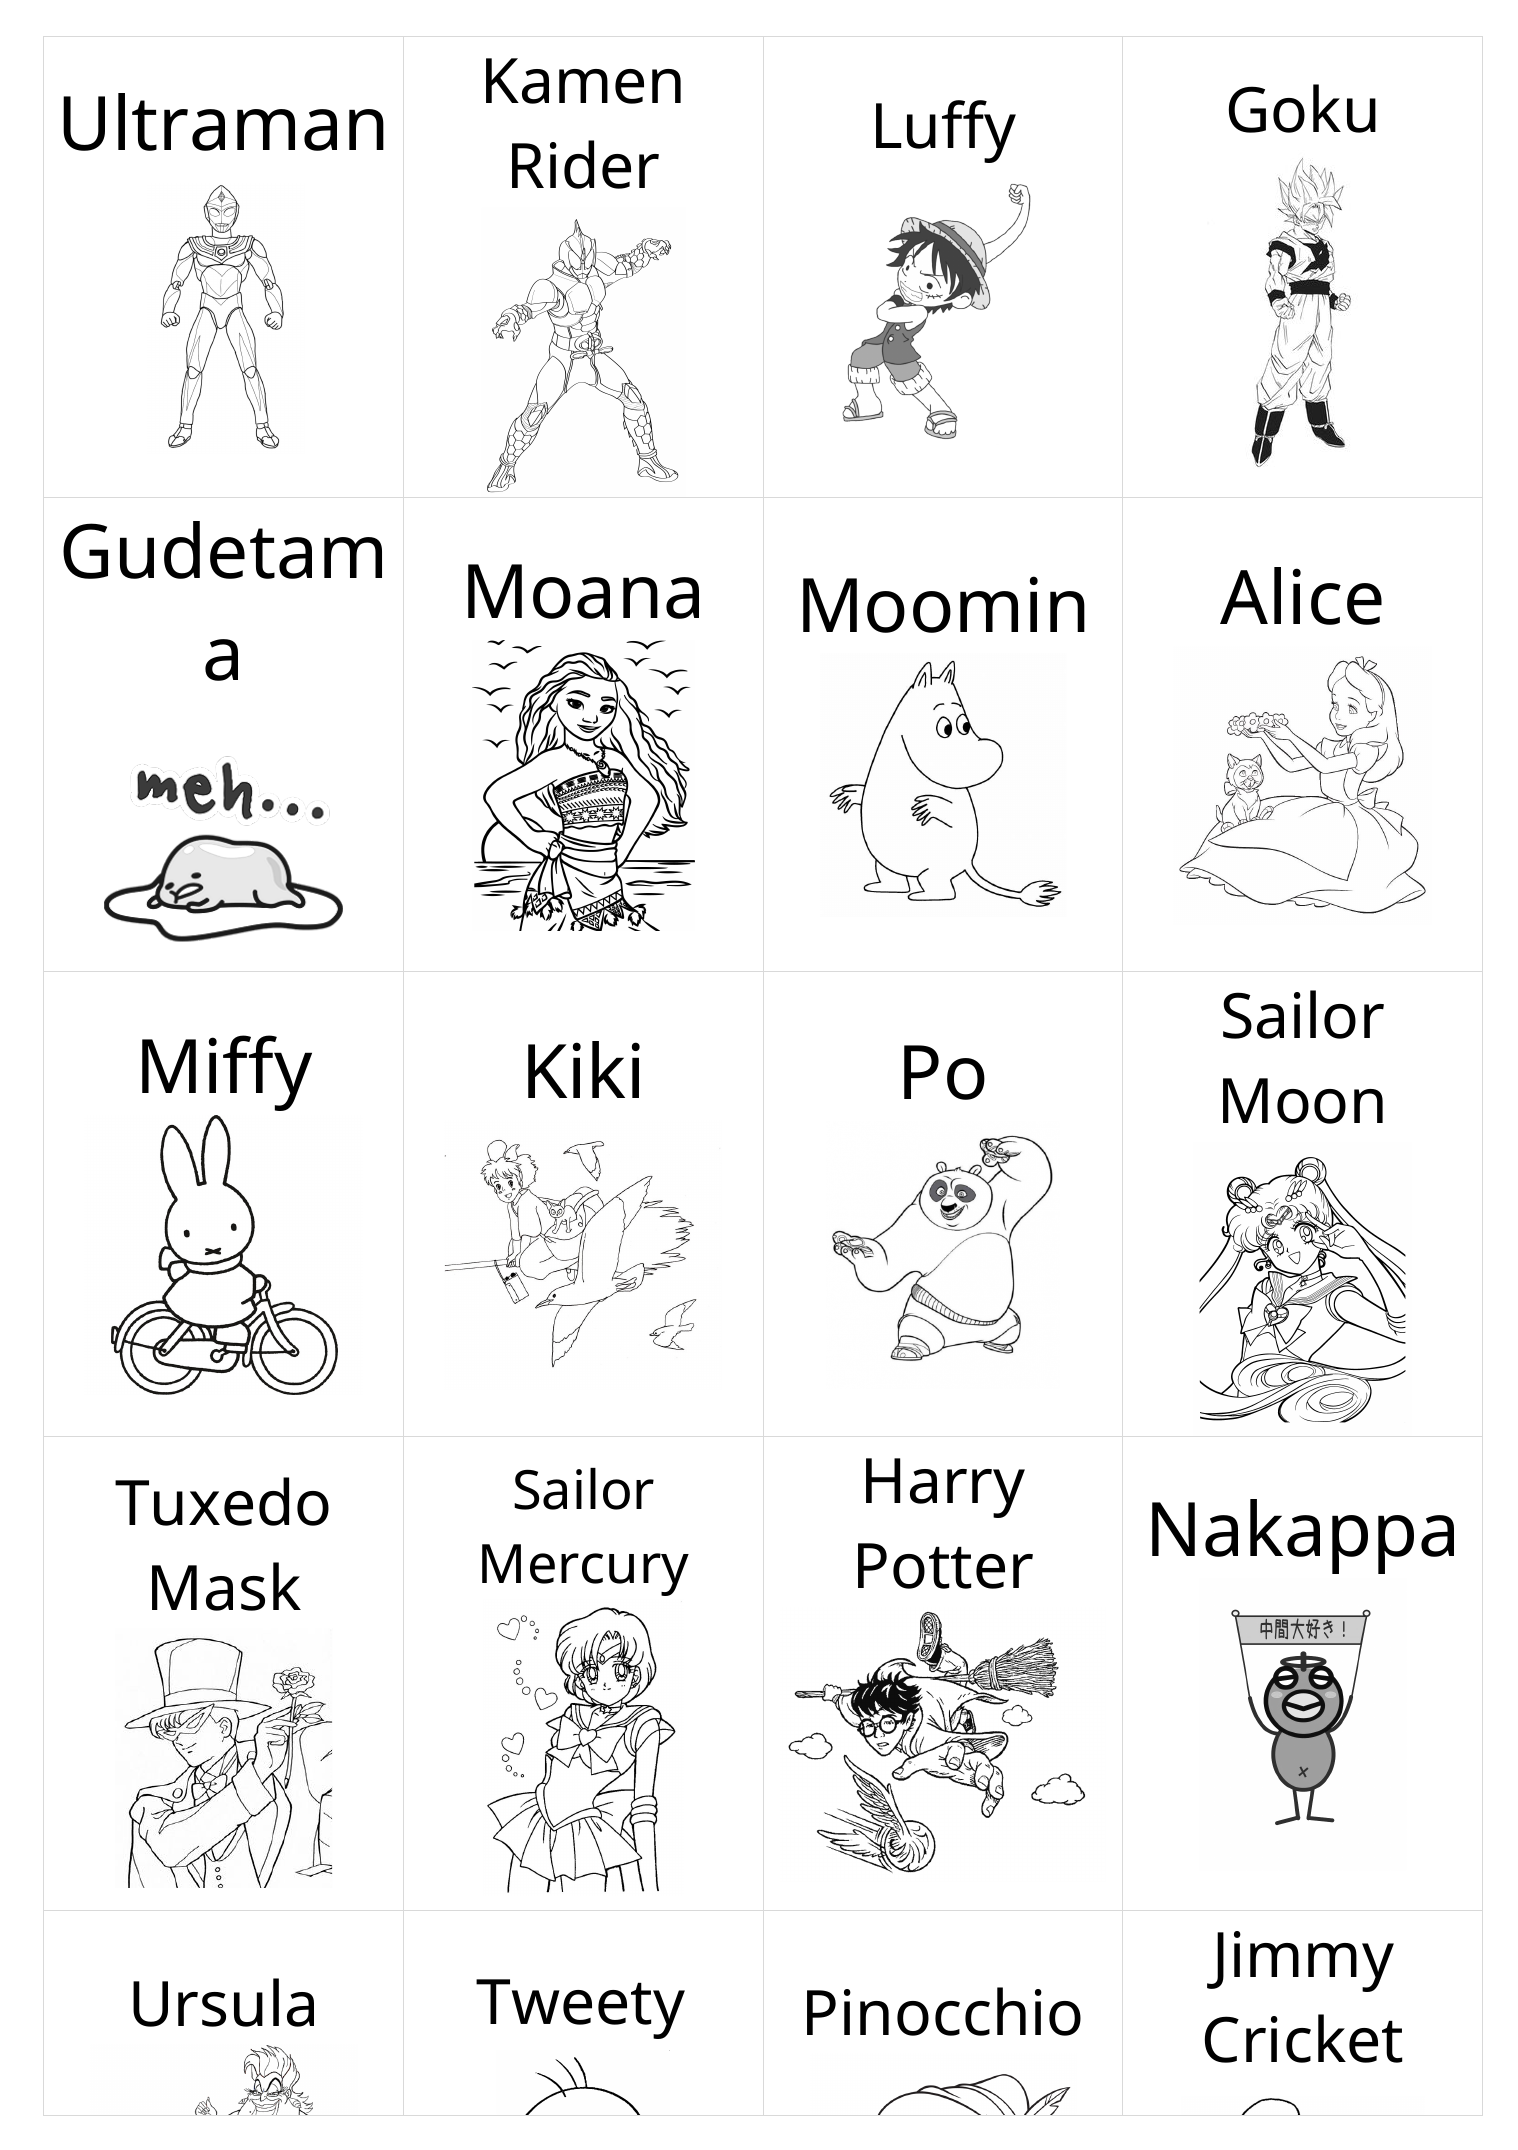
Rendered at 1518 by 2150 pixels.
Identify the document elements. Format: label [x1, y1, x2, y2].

picture [90, 2044, 358, 2115]
picture [820, 653, 1067, 917]
picture [1181, 2096, 1425, 2115]
picture [147, 183, 305, 454]
picture [780, 1607, 1106, 1882]
picture [1173, 646, 1432, 925]
picture [810, 2053, 1077, 2115]
picture [472, 640, 695, 931]
picture [444, 1120, 722, 1390]
picture [115, 1628, 333, 1888]
picture [483, 1599, 684, 1896]
picture [1192, 150, 1414, 469]
picture [496, 2050, 670, 2115]
picture [481, 207, 686, 497]
picture [1193, 1142, 1412, 1436]
picture [84, 1115, 363, 1395]
picture [826, 1121, 1060, 1389]
